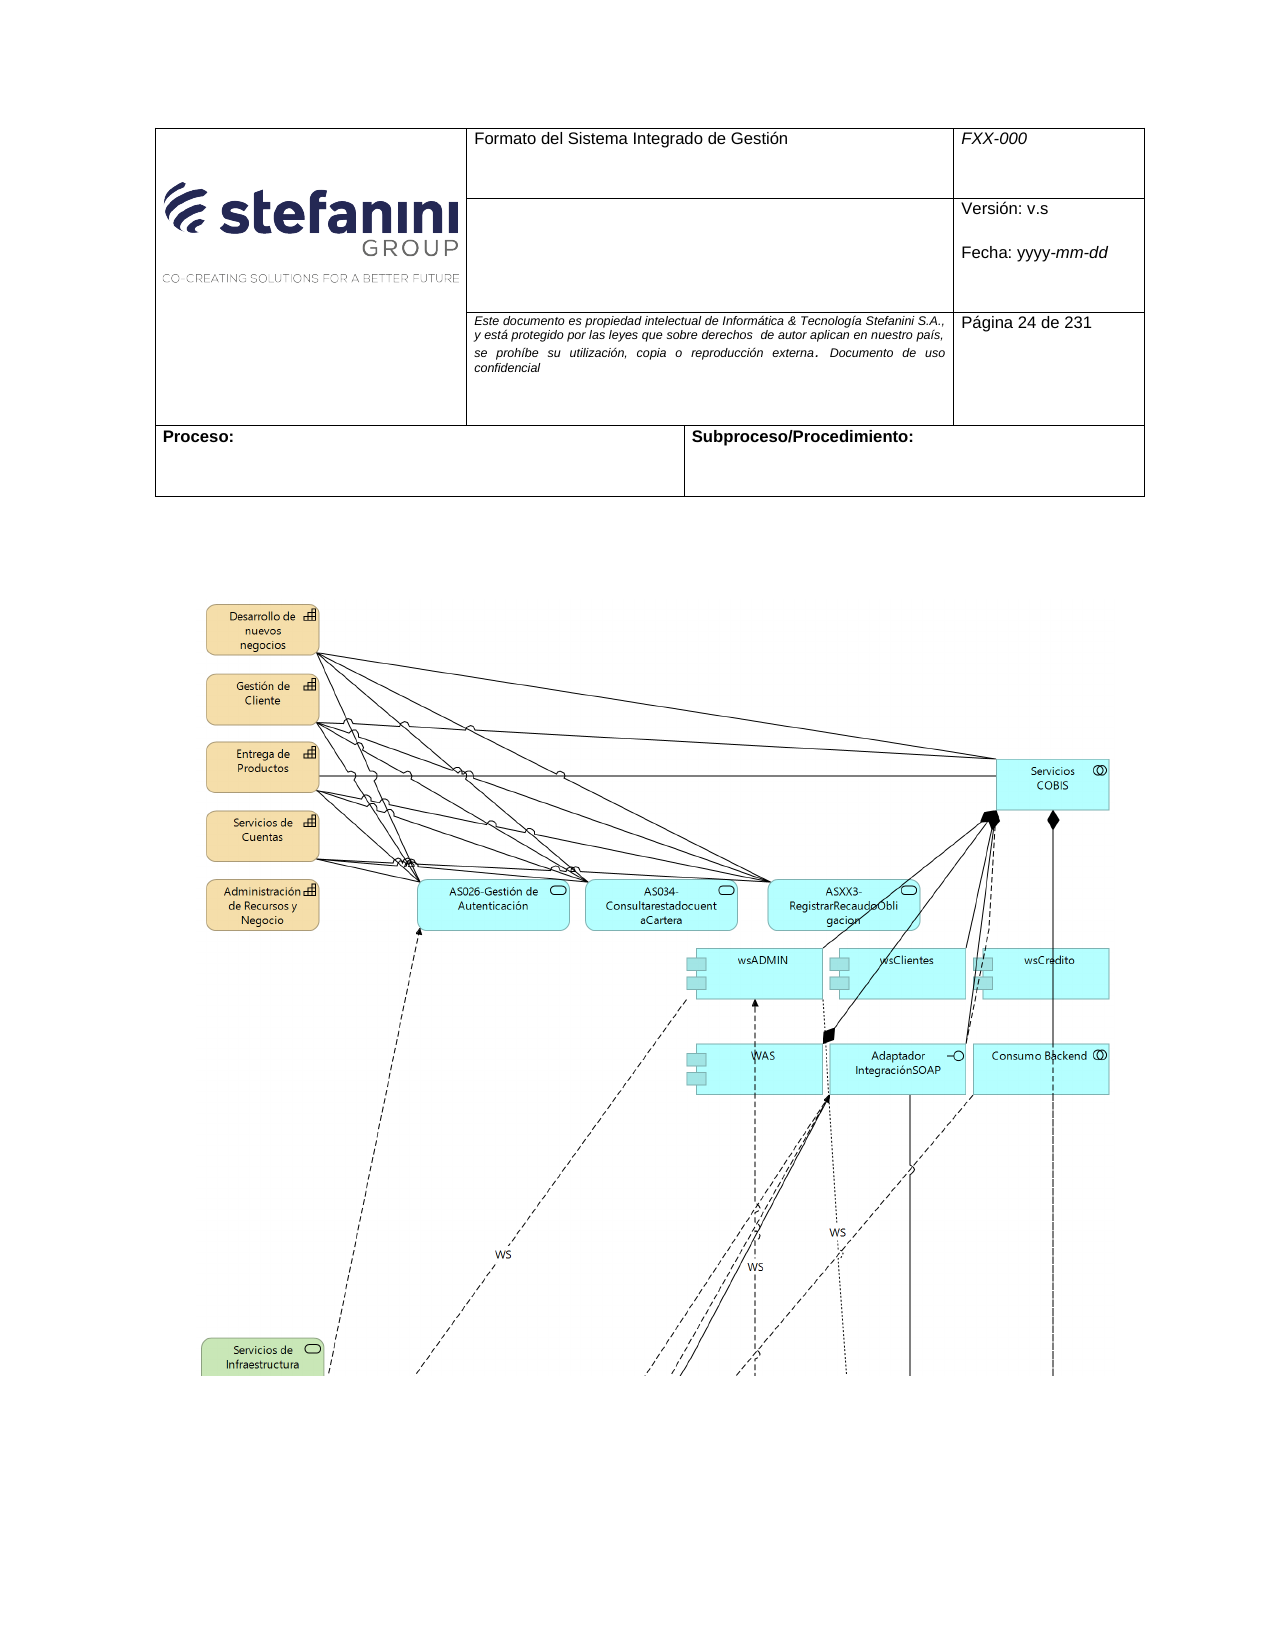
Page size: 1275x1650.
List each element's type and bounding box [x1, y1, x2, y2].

picture [162, 182, 460, 286]
picture [196, 599, 1115, 1376]
